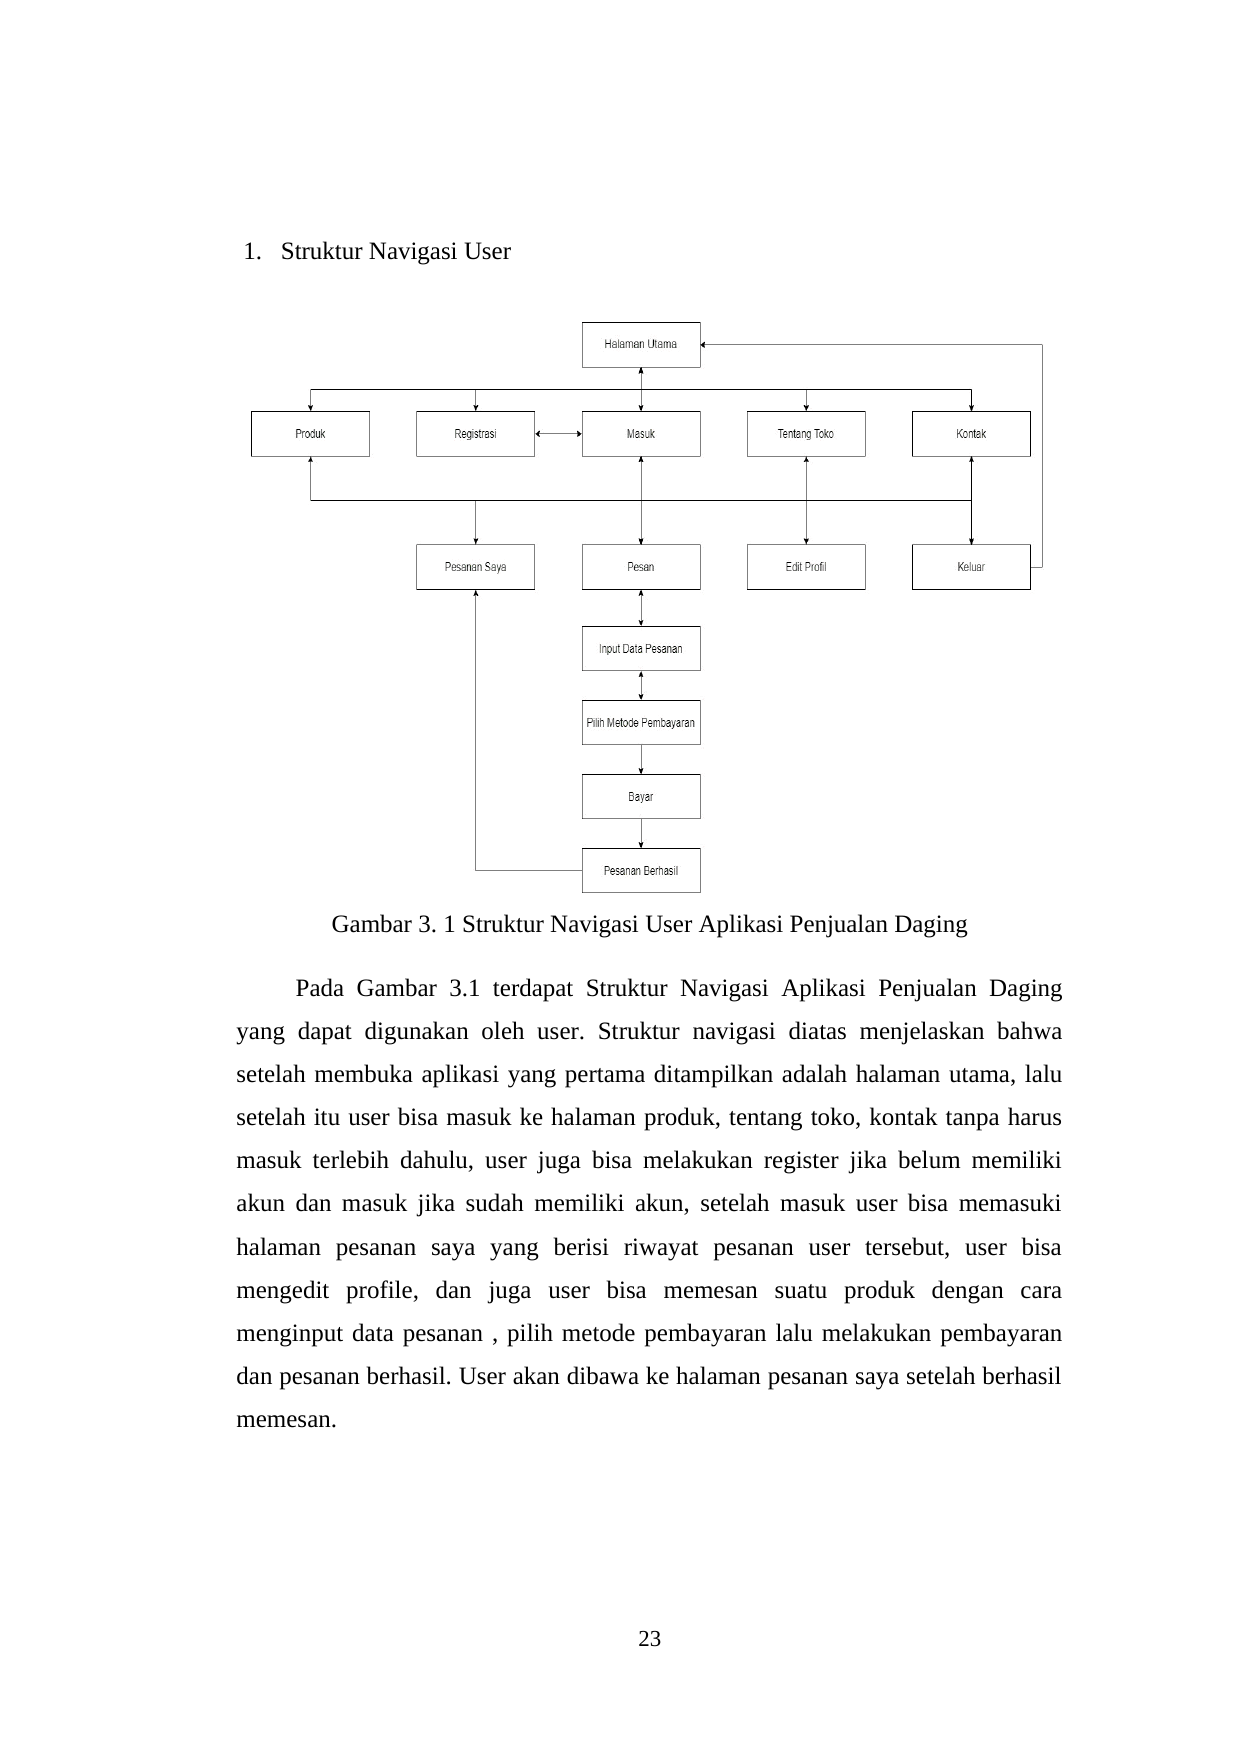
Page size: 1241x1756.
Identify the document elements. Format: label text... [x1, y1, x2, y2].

list Struktur Navigasi User [243, 236, 1063, 265]
picture [251, 322, 1047, 893]
text Gambar 3. 1 Struktur Navigasi User Aplikasi Penjualan Daging [236, 909, 1063, 938]
text Pada Gambar 3.1 terdapat Struktur Navigasi Aplikasi Penjualan Daging yang dapat digunakan oleh user. Struktur navigasi diatas menjelaskan bahwa setelah membuka aplikasi yang pertama ditampilkan adalah halaman utama, lalu setelah itu user bisa masuk ke halaman produk, tentang toko, kontak tanpa harus masuk terlebih dahulu, user juga bisa melakukan register jika belum memiliki akun dan masuk jika sudah memiliki akun, setelah masuk user bisa memasuki halaman pesanan saya yang berisi riwayat pesanan user tersebut, user bisa mengedit profile, dan juga user bisa memesan suatu produk dengan cara menginput data pesanan , pilih metode pembayaran lalu melakukan pembayaran dan pesanan berhasil. User akan dibawa ke halaman pesanan saya setelah berhasil memesan. [236, 973, 1063, 1433]
